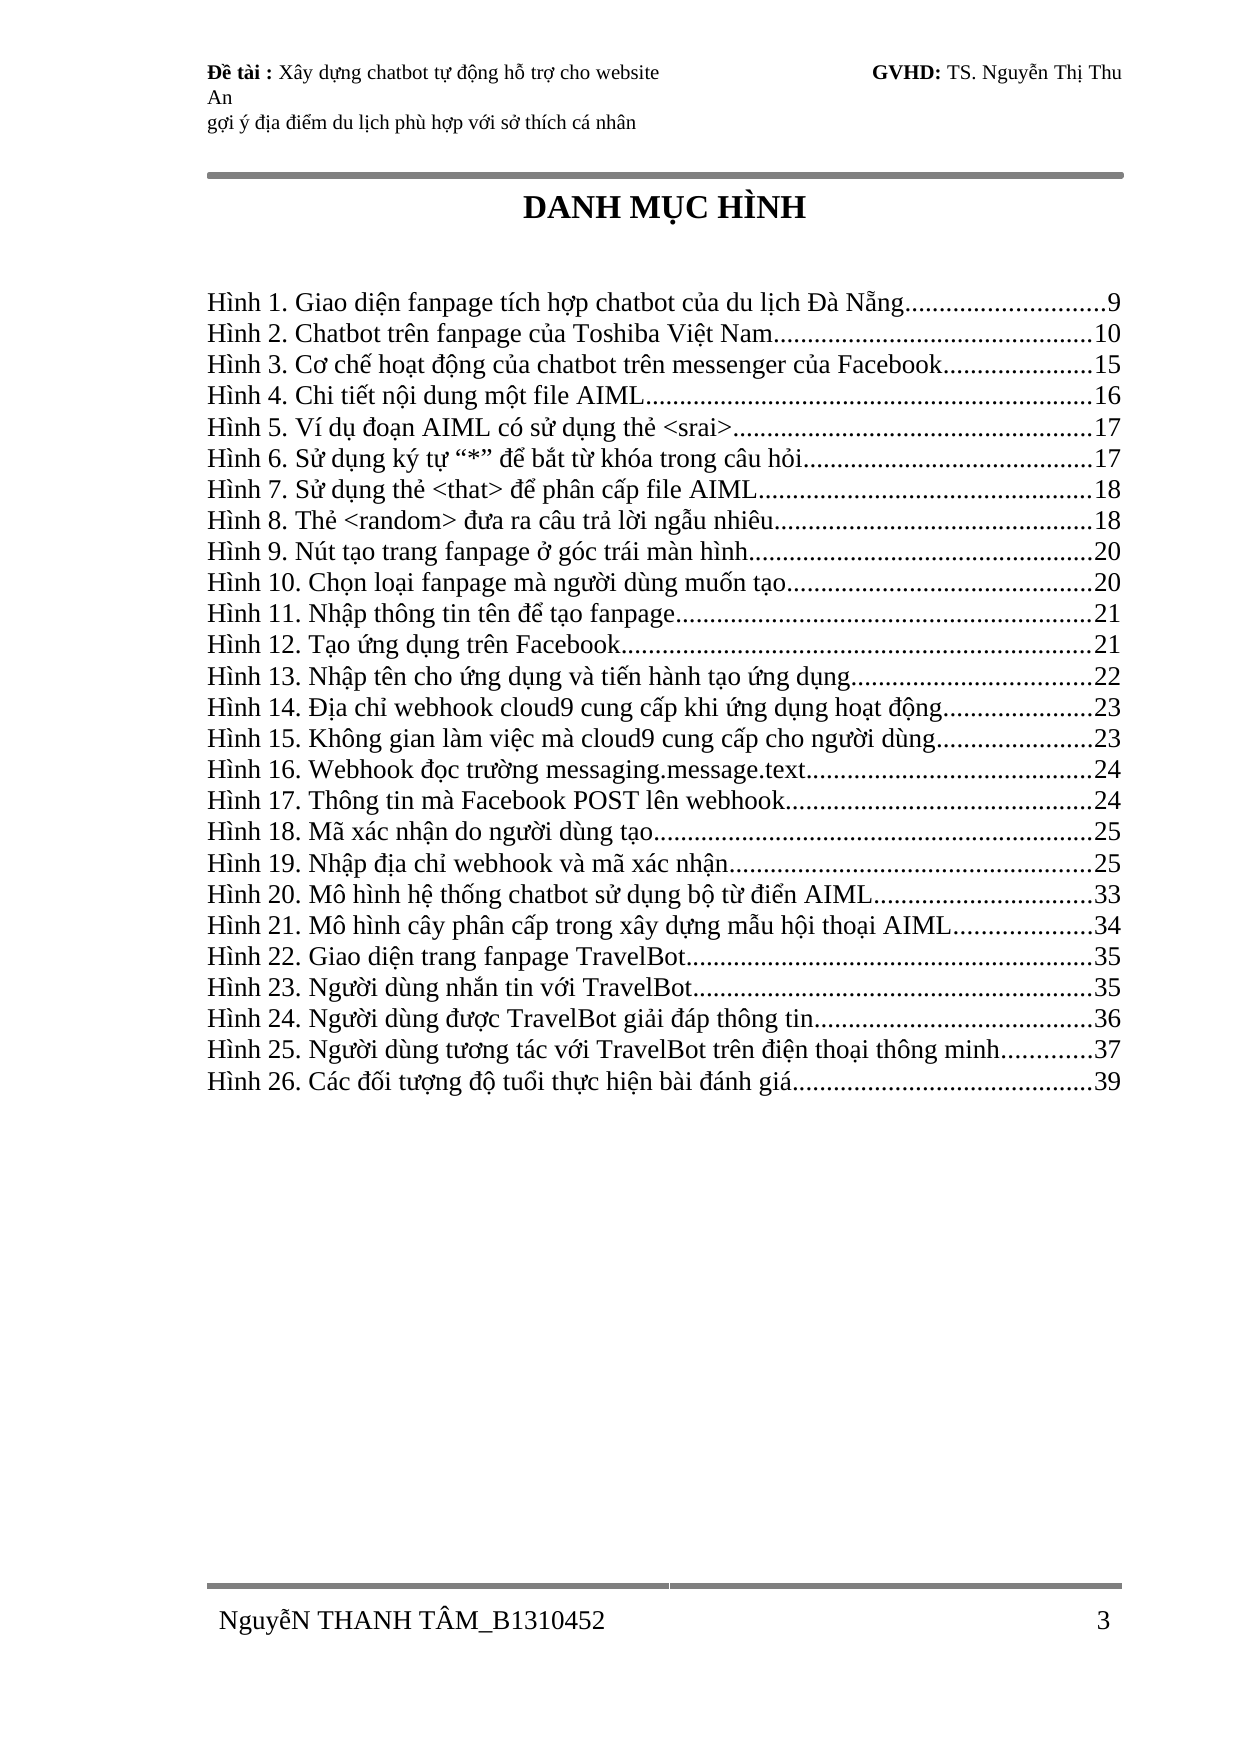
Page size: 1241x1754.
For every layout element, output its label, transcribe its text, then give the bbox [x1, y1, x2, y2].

text Hình 5. Ví dụ đoạn AIML có sử dụng thẻ <srai> 17 [207, 411, 1122, 442]
text Hình 16. Webhook đọc trường messaging.message.text 24 [207, 753, 1122, 784]
text Hình 26. Các đối tượng độ tuổi thực hiện bài đánh giá 39 [207, 1065, 1122, 1096]
text Hình 3. Cơ chế hoạt động của chatbot trên messenger của Facebook 15 [207, 348, 1122, 379]
text Hình 13. Nhập tên cho ứng dụng và tiến hành tạo ứng dụng 22 [207, 660, 1122, 691]
text Hình 24. Người dùng được TravelBot giải đáp thông tin 36 [207, 1002, 1122, 1033]
text Hình 12. Tạo ứng dụng trên Facebook 21 [207, 629, 1122, 660]
text Hình 15. Không gian làm việc mà cloud9 cung cấp cho người dùng 23 [207, 722, 1122, 753]
text Hình 21. Mô hình cây phân cấp trong xây dựng mẫu hội thoại AIML 34 [207, 909, 1122, 940]
text Hình 14. Địa chỉ webhook cloud9 cung cấp khi ứng dụng hoạt động 23 [207, 691, 1122, 722]
text Hình 9. Nút tạo trang fanpage ở góc trái màn hình 20 [207, 535, 1122, 566]
text Hình 23. Người dùng nhắn tin với TravelBot 35 [207, 971, 1122, 1002]
text Hình 19. Nhập địa chỉ webhook và mã xác nhận 25 [207, 847, 1122, 878]
text Hình 7. Sử dụng thẻ <that> để phân cấp file AIML 18 [207, 473, 1122, 504]
text Hình 6. Sử dụng ký tự “*” để bắt từ khóa trong câu hỏi 17 [207, 442, 1122, 473]
text Hình 4. Chi tiết nội dung một file AIML 16 [207, 379, 1122, 411]
text Hình 8. Thẻ <random> đưa ra câu trả lời ngẫu nhiêu 18 [207, 504, 1122, 535]
text Hình 11. Nhập thông tin tên để tạo fanpage 21 [207, 597, 1122, 629]
text Hình 18. Mã xác nhận do người dùng tạo 25 [207, 816, 1122, 847]
text Hình 20. Mô hình hệ thống chatbot sử dụng bộ từ điển AIML 33 [207, 878, 1122, 909]
text Hình 22. Giao diện trang fanpage TravelBot 35 [207, 940, 1122, 971]
text Hình 17. Thông tin mà Facebook POST lên webhook 24 [207, 784, 1122, 816]
text DANH MỤC HÌNH [207, 188, 1122, 226]
text Hình 25. Người dùng tương tác với TravelBot trên điện thoại thông minh 37 [207, 1033, 1122, 1065]
text Hình 1. Giao diện fanpage tích hợp chatbot của du lịch Đà Nẵng 9 [207, 286, 1122, 317]
text Hình 2. Chatbot trên fanpage của Toshiba Việt Nam 10 [207, 317, 1122, 348]
text Hình 10. Chọn loại fanpage mà người dùng muốn tạo 20 [207, 566, 1122, 597]
